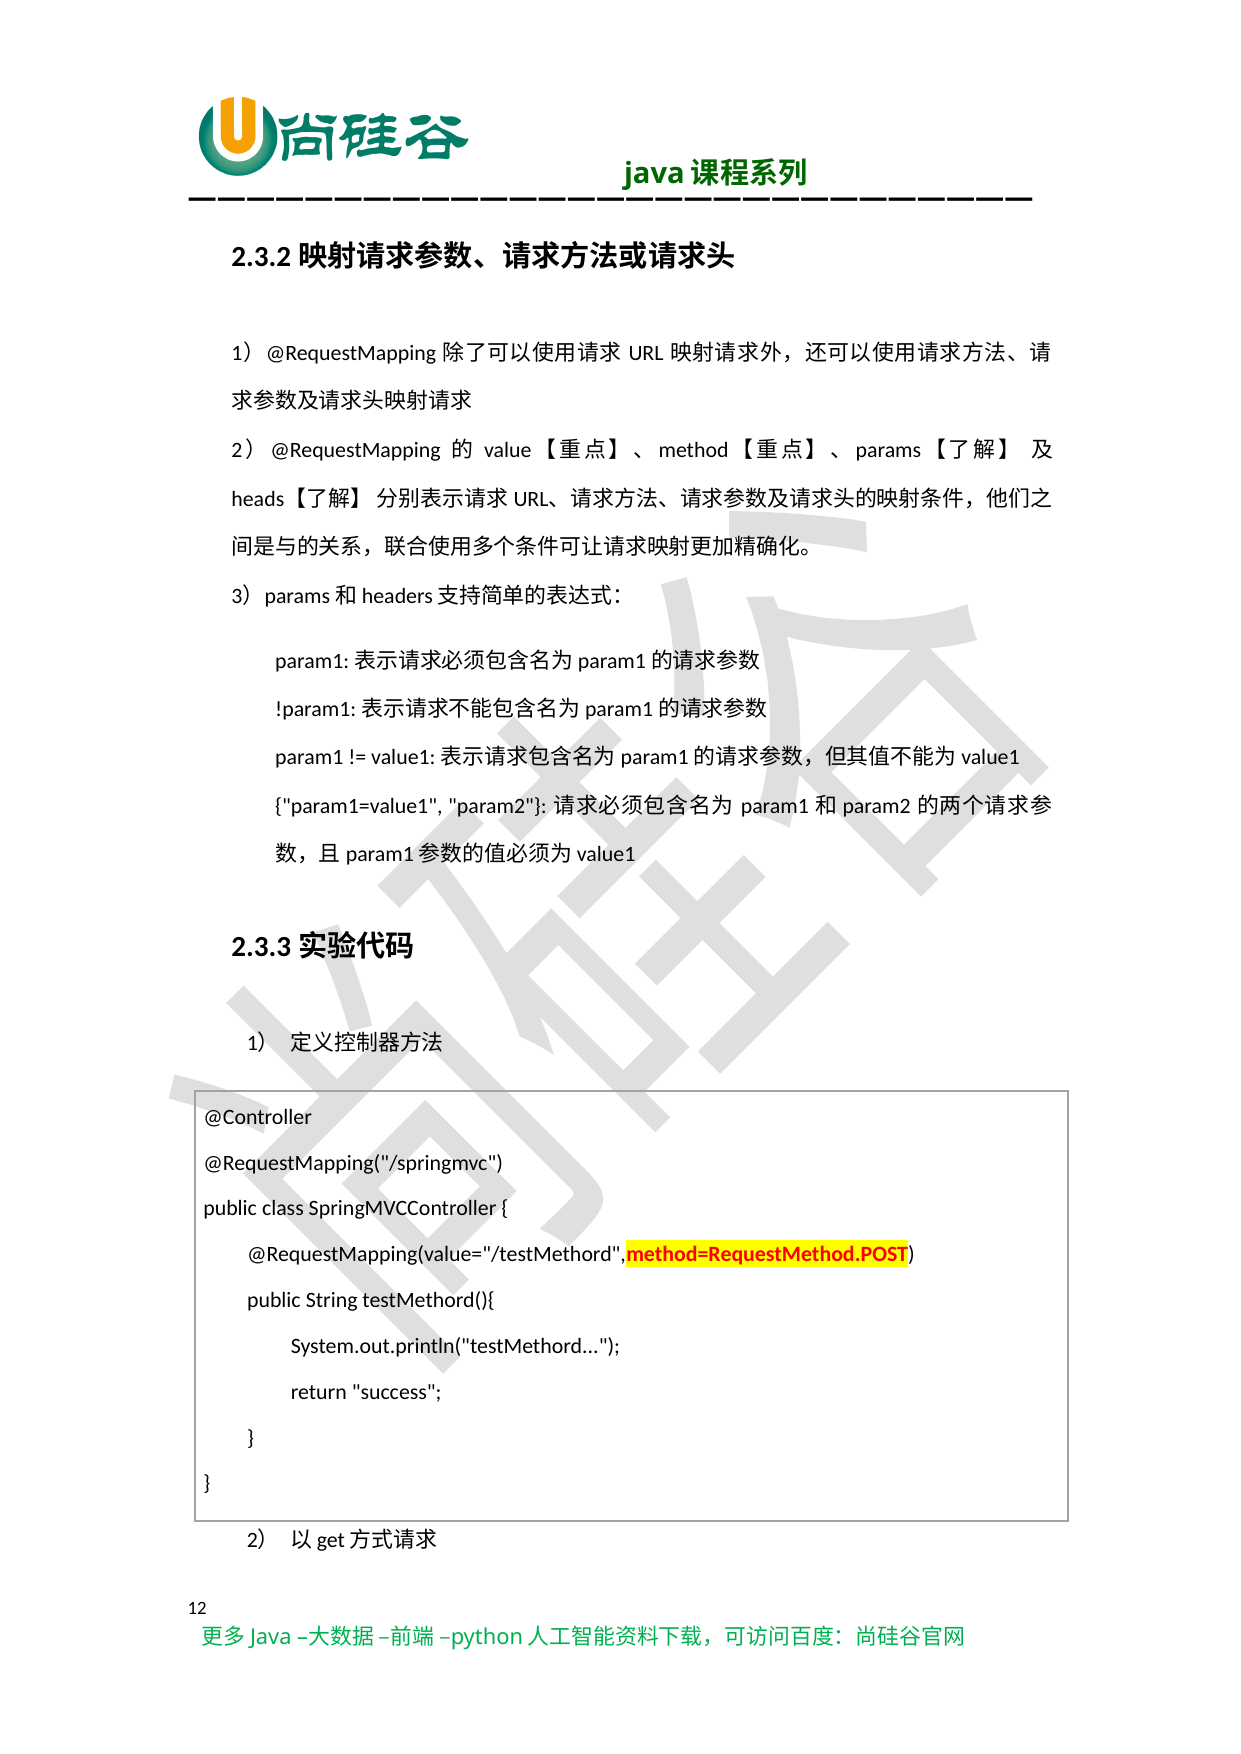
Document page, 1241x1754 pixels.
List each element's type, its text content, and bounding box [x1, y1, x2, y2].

subtitle 2.3.3 实验代码 [187, 911, 1053, 976]
text 1）@RequestMapping 除了可以使用请求 URL 映射请求外，还可以使用请求方法、请求参数及请求头映射请求 [231, 334, 1053, 416]
text {"param1=value1", "param2"}: 请求必须包含名为 param1 和param2 的两个请求参数，且 param1 参数的值必须为 value1 [275, 787, 1053, 868]
list 定义控制器方法 [247, 1024, 1053, 1057]
picture [187, 88, 476, 184]
subtitle 2.3.2 映射请求参数、请求方法或请求头 [187, 221, 1053, 286]
text param1: 表示请求必须包含名为 param1 的请求参数 [275, 642, 1053, 675]
text param1 != value1: 表示请求包含名为 param1 的请求参数，但其值不能为 value1 [275, 739, 1053, 771]
table_header @Controller @RequestMapping("/springmvc") public class SpringMVCController { @RequestMapping(value="/testMethord",method=RequestMethod.POST) public String testMethord(){ System.out.println("testMethord..."); return "success"; } } [196, 1092, 1067, 1520]
list 以get方式请求 [247, 1522, 1053, 1554]
text 2）@RequestMapping 的 value【重点】、method【重点】、params【了解】 及 heads【了解】 分别表示请求 URL、请求方法、请求参数及请求头的映射条件，他们之间是与的关系，联合使用多个条件可让请求映射更加精确化。 [231, 431, 1053, 561]
text !param1: 表示请求不能包含名为 param1 的请求参数 [275, 691, 1053, 723]
text 3）params 和 headers支持简单的表达式： [231, 577, 1053, 610]
